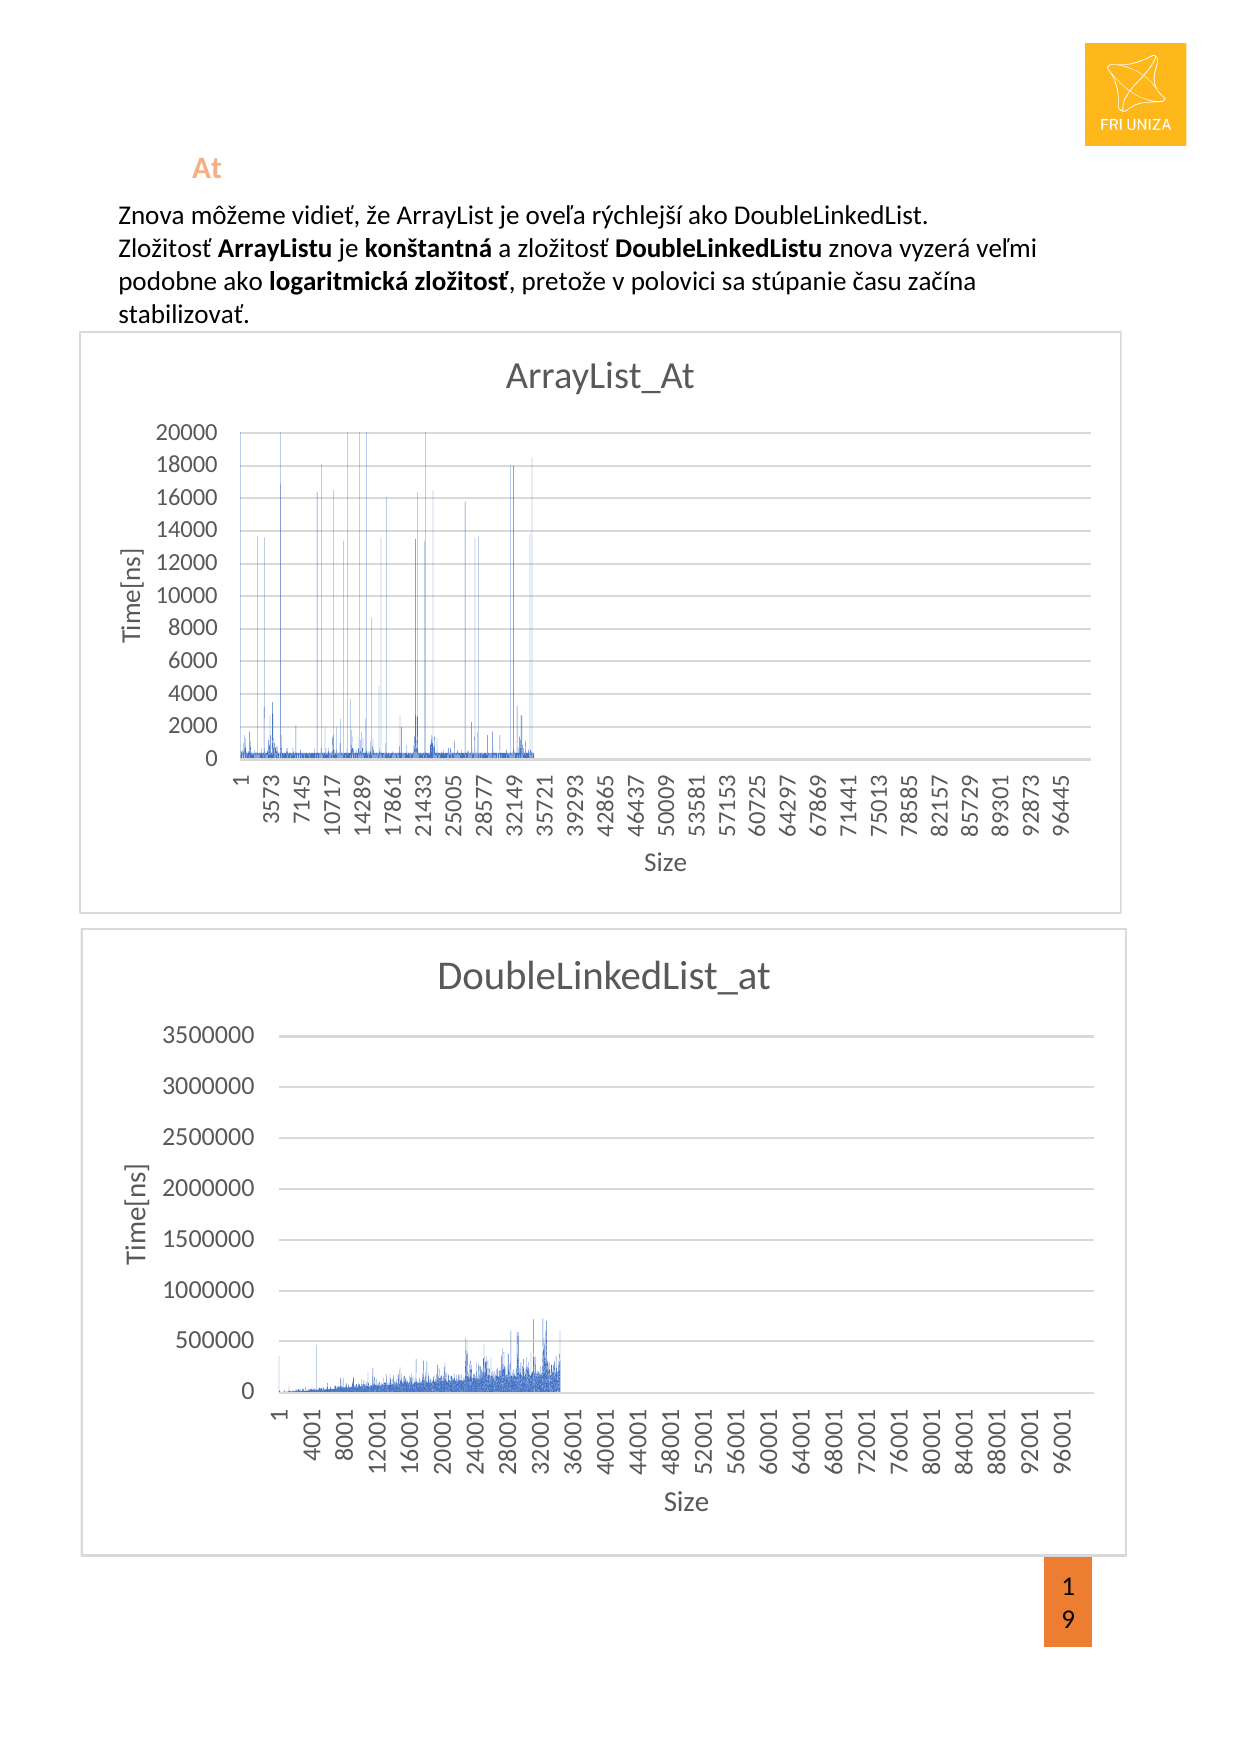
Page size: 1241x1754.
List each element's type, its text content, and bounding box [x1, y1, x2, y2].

text Zložitosť ArrayListu je konštantná a zložitosť DoubleLinkedListu znova vyzerá veľmi podobne ako logaritmická zložitosť, pretože v polovici sa stúpanie času začína stabilizovať. [118, 231, 1092, 330]
text Znova môžeme vidieť, že ArrayList je oveľa rýchlejší ako DoubleLinkedList. [118, 198, 1092, 231]
picture [1085, 43, 1187, 146]
subtitle At [192, 148, 1092, 186]
